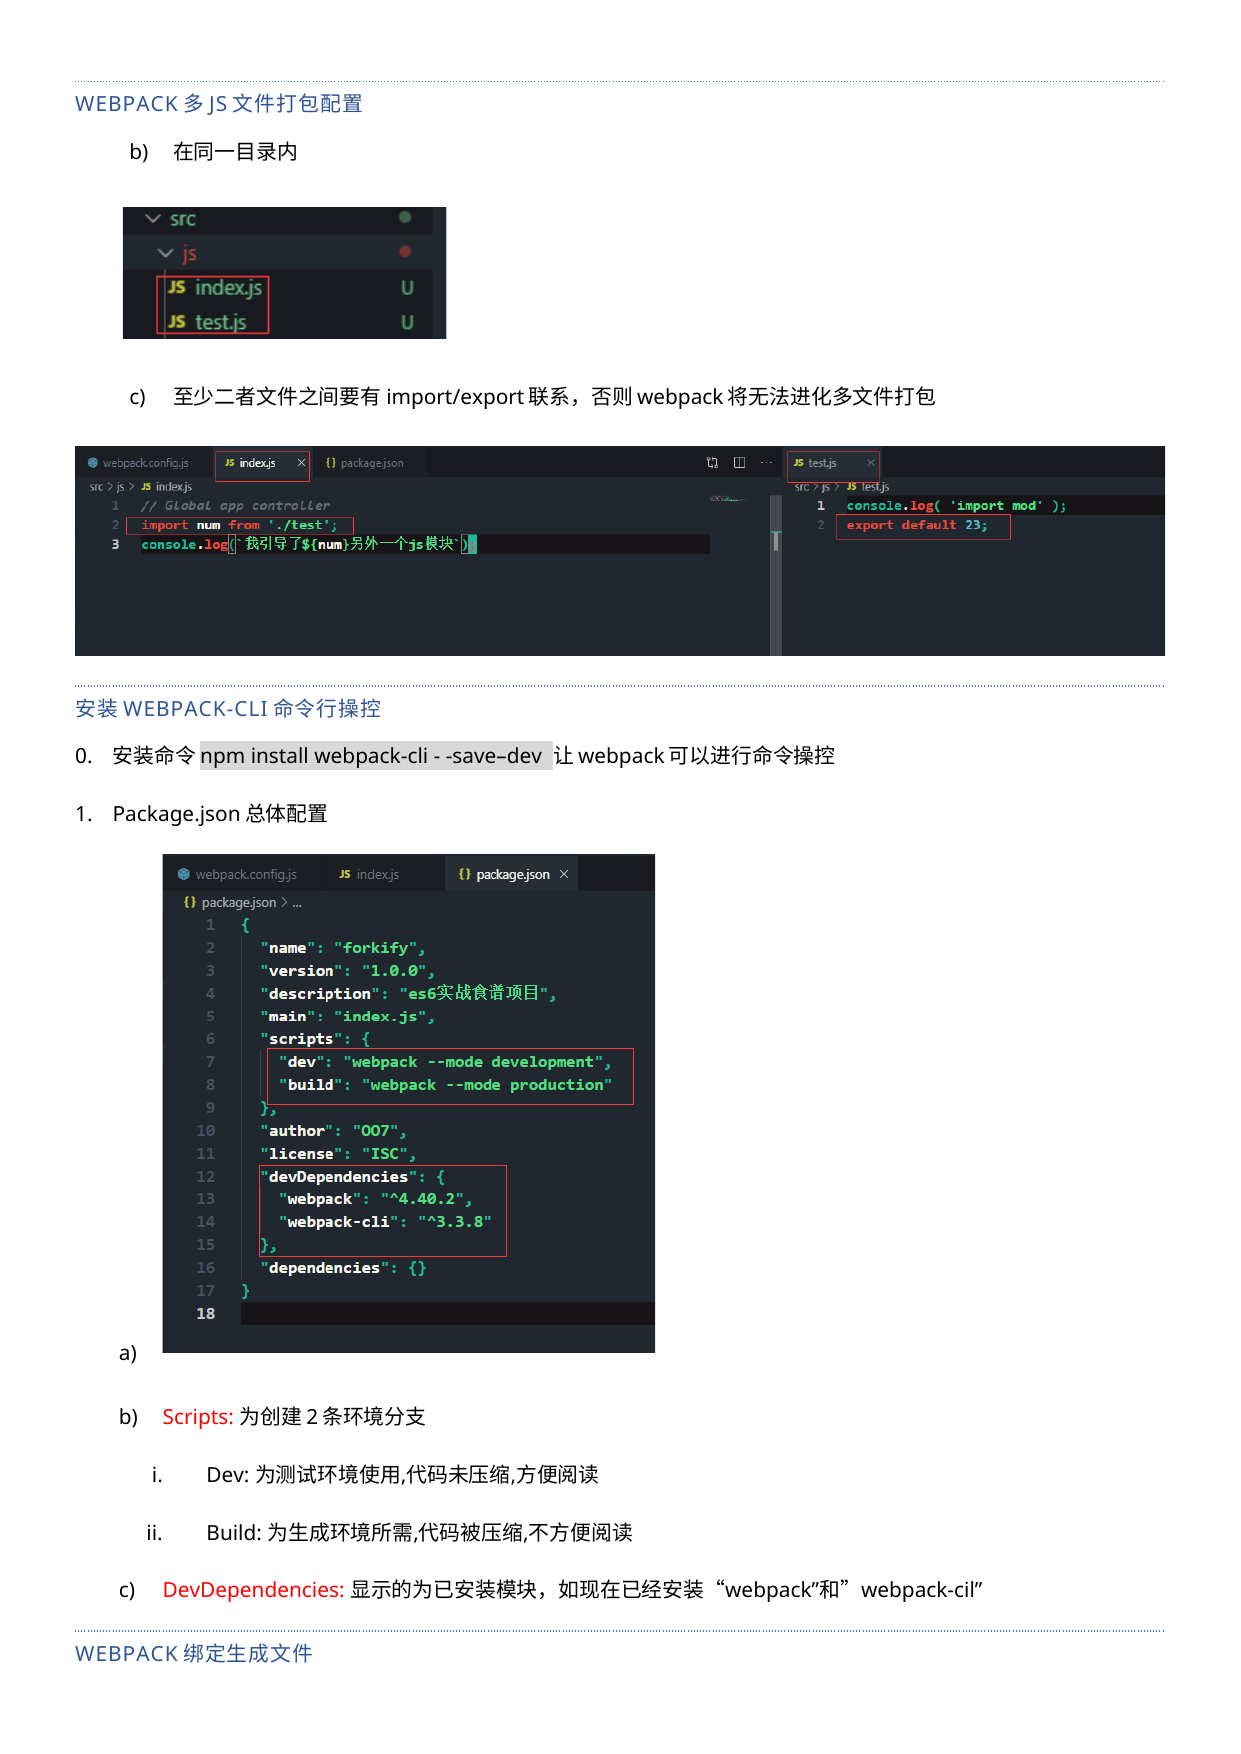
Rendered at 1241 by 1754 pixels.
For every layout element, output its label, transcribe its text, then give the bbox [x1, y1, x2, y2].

subtitle Webpack绑定生成文件 [75, 1630, 1165, 1668]
list Dev: 为测试环境使用,代码未压缩,方便阅读 [162, 1457, 1165, 1489]
list Scripts: 为创建2条环境分支 [119, 1399, 1165, 1432]
list Package.json总体配置 [75, 796, 1165, 829]
list 安装命令npm install webpack-cli - -save–dev 让webpack可以进行命令操控 [75, 738, 1165, 771]
subtitle webpack多js文件打包配置 [75, 81, 1165, 119]
list 在同一目录内 [129, 134, 1165, 166]
picture [122, 207, 447, 339]
list DevDependencies: 显示的为已安装模块，如现在已经安装“webpack”和”webpack-cil” [119, 1572, 1165, 1605]
picture [75, 446, 1166, 656]
picture [162, 854, 655, 1353]
list 至少二者文件之间要有 import/export联系，否则webpack将无法进化多文件打包 [129, 379, 1165, 412]
subtitle 安装Webpack-cli命令行操控 [75, 685, 1165, 723]
list Build: 为生成环境所需,代码被压缩,不方便阅读 [162, 1515, 1165, 1547]
